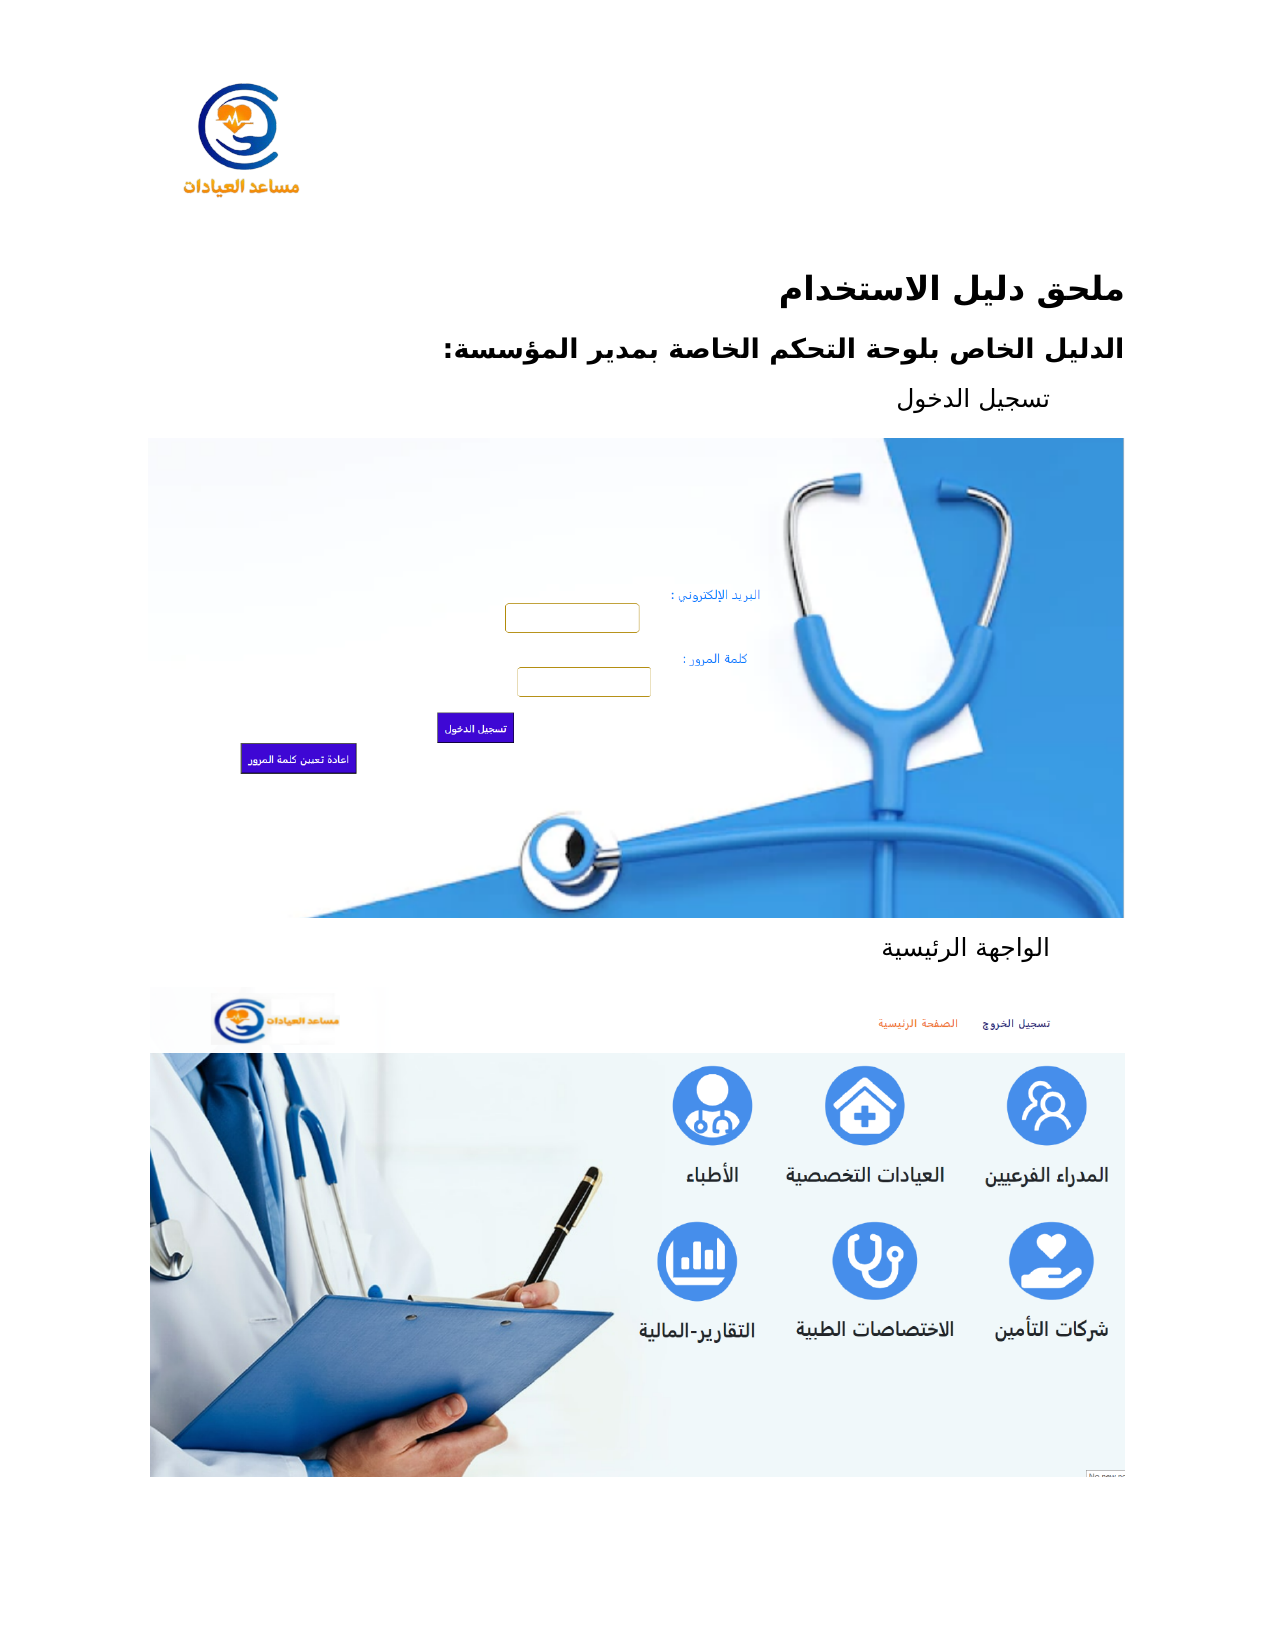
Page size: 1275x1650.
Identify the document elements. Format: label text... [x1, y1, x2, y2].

text تسجيل الدخول [150, 384, 1050, 413]
picture [150, 987, 1125, 1477]
title الدليل الخاص بلوحة التحكم الخاصة بمدير المؤسسة: [150, 333, 1125, 365]
title ملحق دليل الاستخدام [150, 270, 1125, 308]
text الواجهة الرئيسية [150, 933, 1050, 962]
picture [148, 438, 1125, 918]
picture [149, 75, 345, 216]
